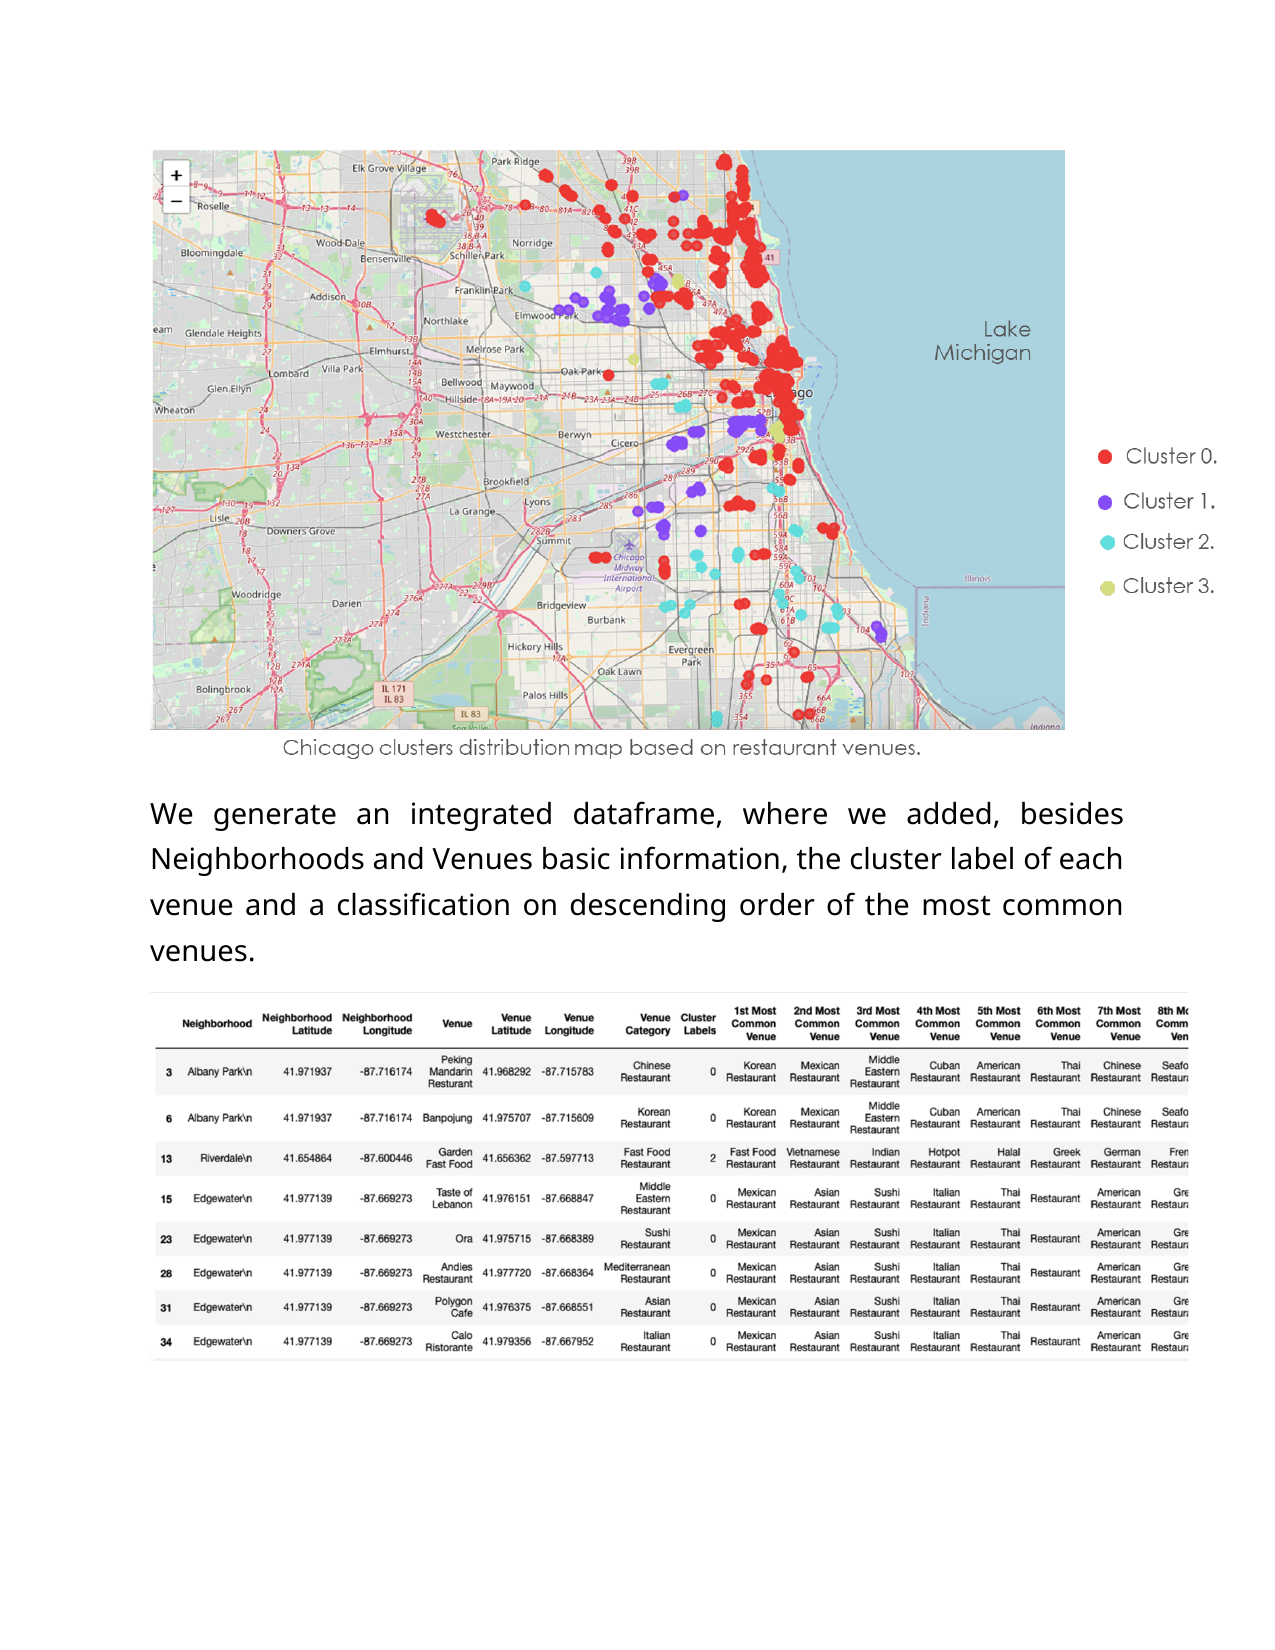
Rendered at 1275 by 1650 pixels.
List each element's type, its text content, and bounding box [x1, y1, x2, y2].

picture [150, 150, 1229, 772]
text We generate an integrated dataframe, where we added, besides Neighborhoods and Venues basic information, the cluster label of each venue and a classification on descending order of the most common venues. [150, 793, 1125, 969]
picture [150, 992, 1189, 1361]
